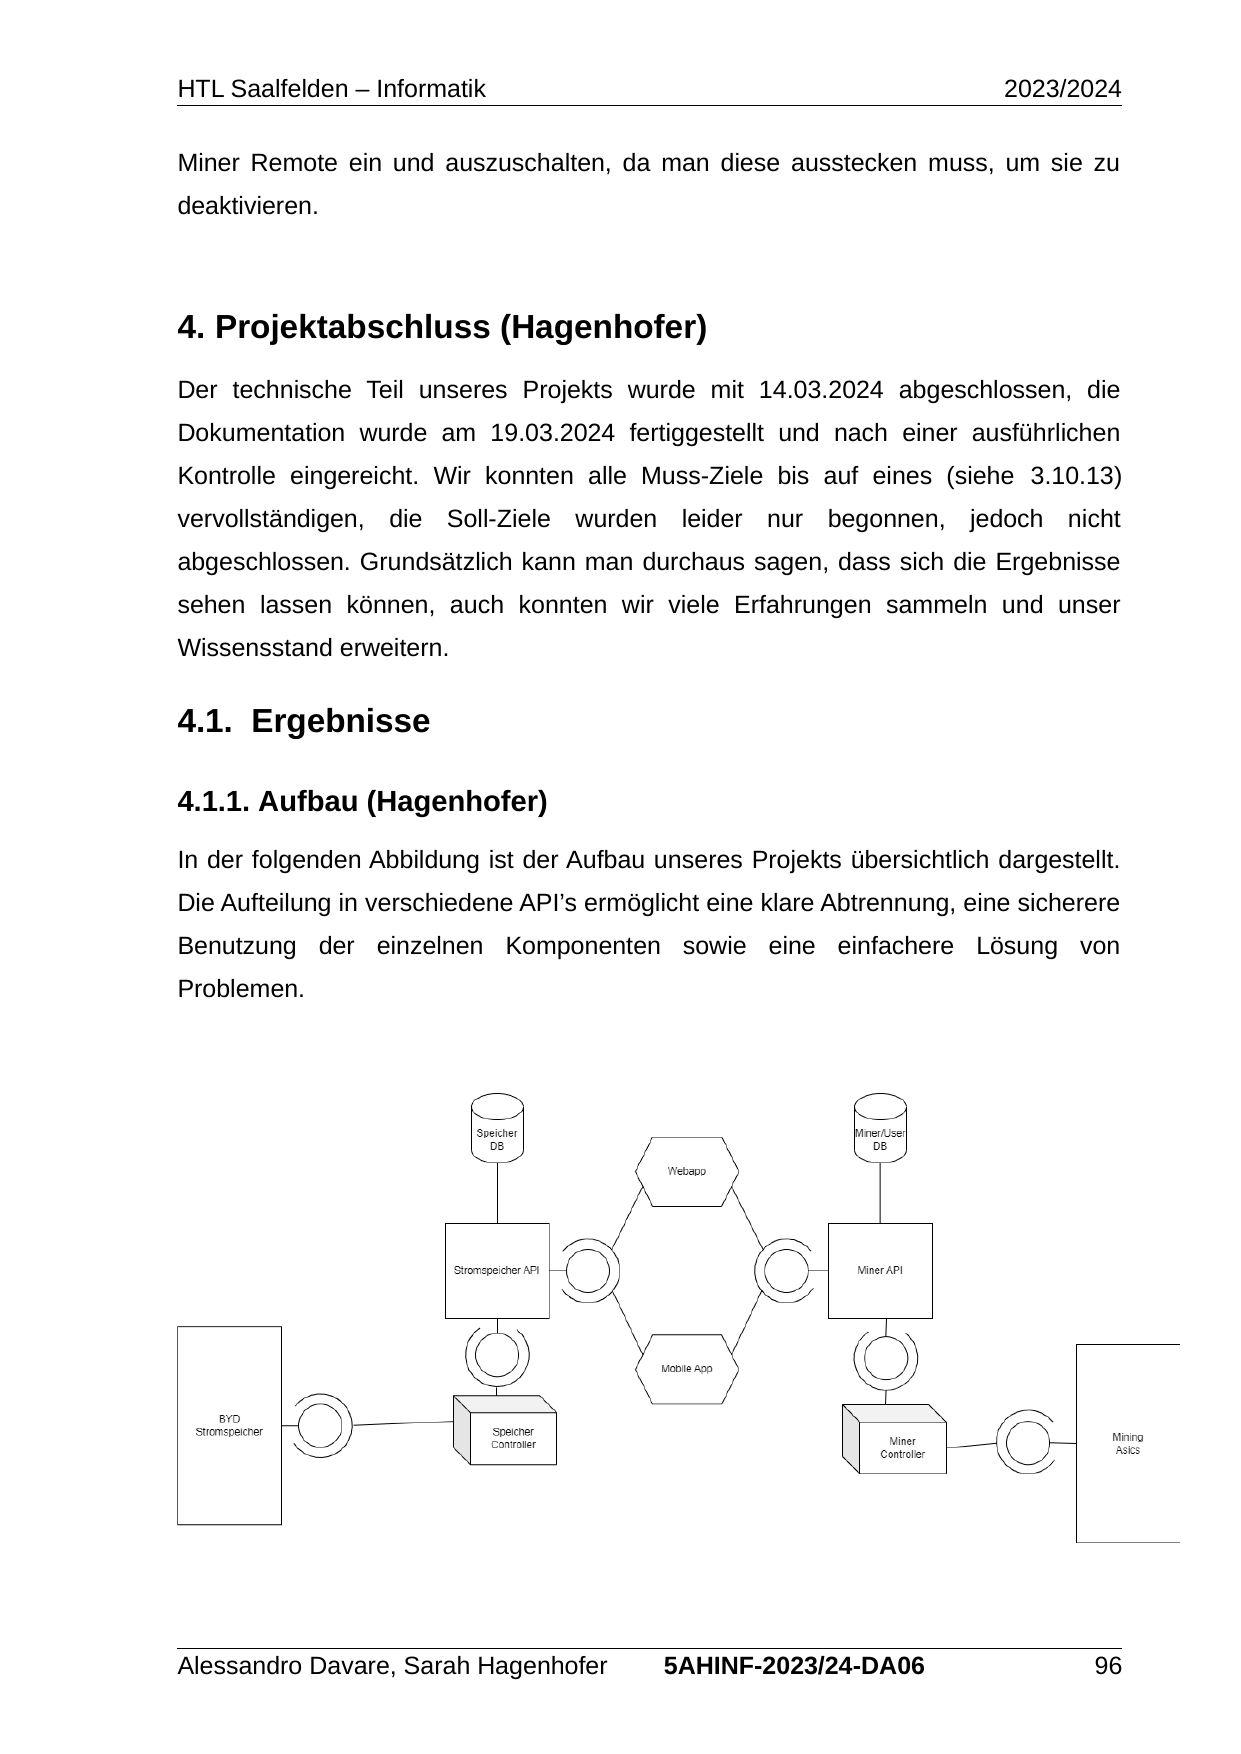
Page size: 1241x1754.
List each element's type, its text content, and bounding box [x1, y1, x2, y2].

text In der folgenden Abbildung ist der Aufbau unseres Projekts übersichtlich dargestellt. Die Aufteilung in verschiedene API’s ermöglicht eine klare Abtrennung, eine sicherere Benutzung der einzelnen Komponenten sowie eine einfachere Lösung von Problemen. [177, 845, 1122, 1003]
subtitle Ergebnisse [177, 702, 1122, 740]
picture [177, 1093, 1180, 1543]
subtitle Aufbau (Hagenhofer) [177, 784, 1122, 818]
subtitle Projektabschluss (Hagenhofer) [177, 307, 1122, 345]
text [177, 148, 1122, 219]
text Der technische Teil unseres Projekts wurde mit 14.03.2024 abgeschlossen, die Dokumentation wurde am 19.03.2024 fertiggestellt und nach einer ausführlichen Kontrolle eingereicht. Wir konnten alle Muss-Ziele bis auf eines (siehe 3.10.13) vervollständigen, die Soll-Ziele wurden leider nur begonnen, jedoch nicht abgeschlossen. Grundsätzlich kann man durchaus sagen, dass sich die Ergebnisse sehen lassen können, auch konnten wir viele Erfahrungen sammeln und unser Wissensstand erweitern. [177, 375, 1122, 662]
